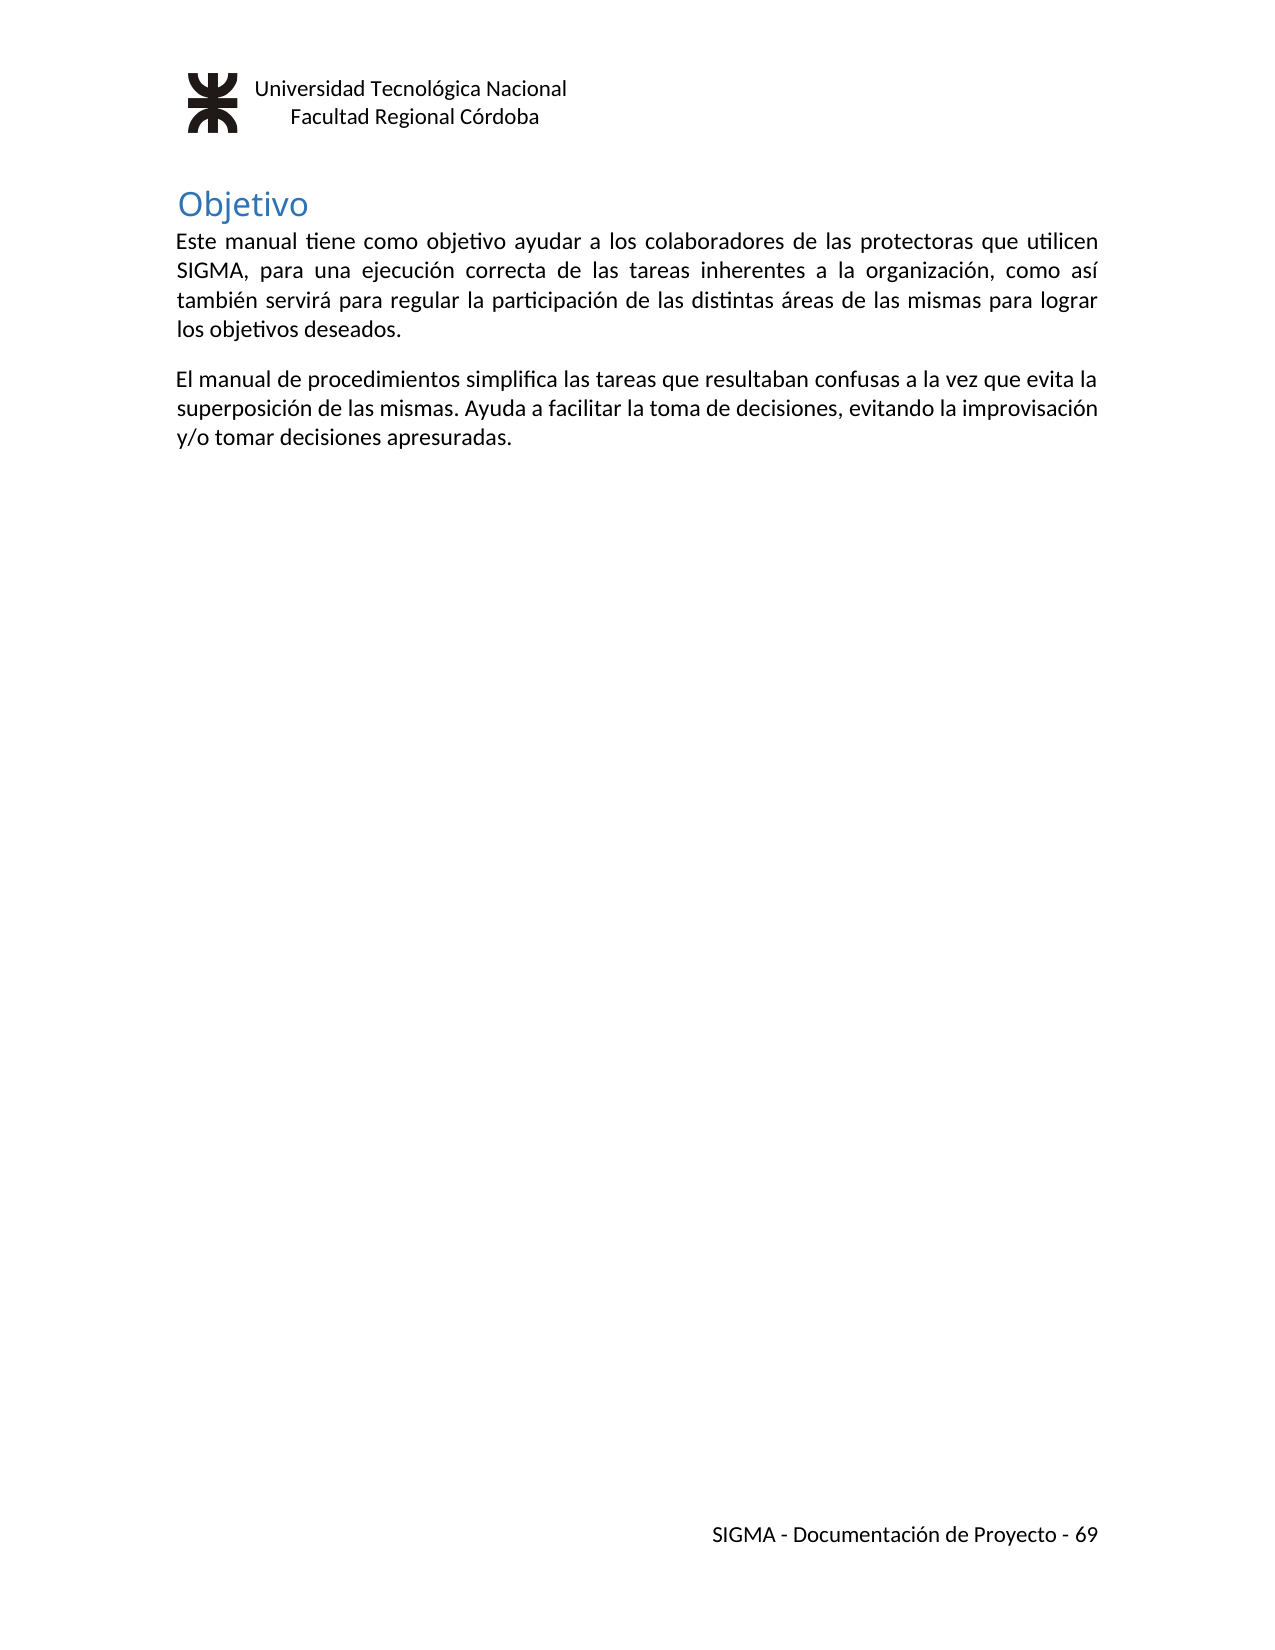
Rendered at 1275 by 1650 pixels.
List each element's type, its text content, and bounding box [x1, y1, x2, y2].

text El manual de procedimientos simplifica las tareas que resultaban confusas a la vez que evita la superposición de las mismas. Ayuda a facilitar la toma de decisiones, evitando la improvisación y/o tomar decisiones apresuradas. [176, 364, 1099, 452]
subtitle Objetivo [177, 181, 1098, 226]
text Este manual tiene como objetivo ayudar a los colaboradores de las protectoras que utilicen SIGMA, para una ejecución correcta de las tareas inherentes a la organización, como así también servirá para regular la participación de las distintas áreas de las mismas para lograr los objetivos deseados. [176, 226, 1099, 343]
picture [188, 73, 238, 133]
